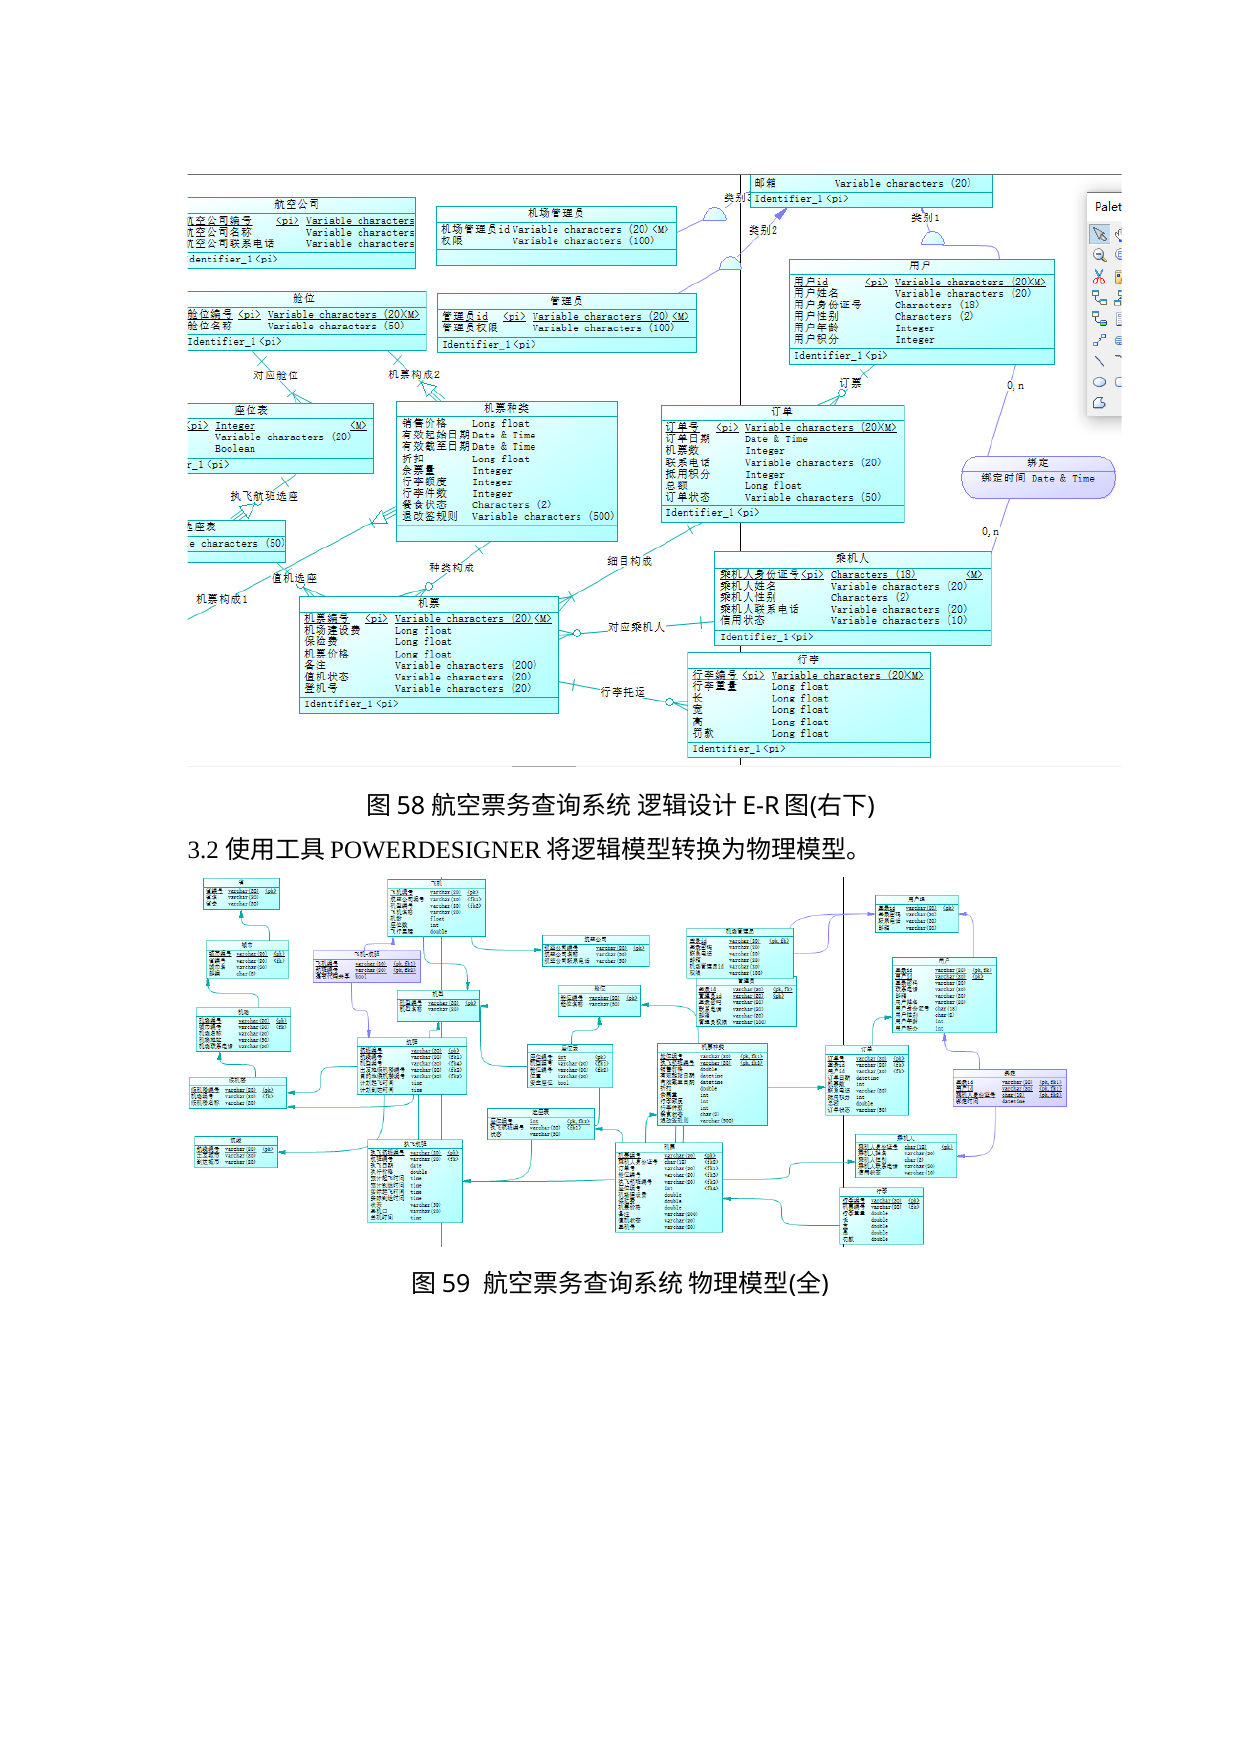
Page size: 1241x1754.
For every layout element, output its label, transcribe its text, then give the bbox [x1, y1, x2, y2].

picture [187, 877, 1070, 1247]
text 图59 航空票务查询系统 物理模型(全) [187, 1257, 1053, 1301]
picture [187, 174, 1122, 767]
text 3.2 使用工具POWERDESIGNER将逻辑模型转换为物理模型。 [187, 823, 1053, 867]
text 图 58 航空票务查询系统 逻辑设计E-R图(右下) [187, 779, 1053, 823]
